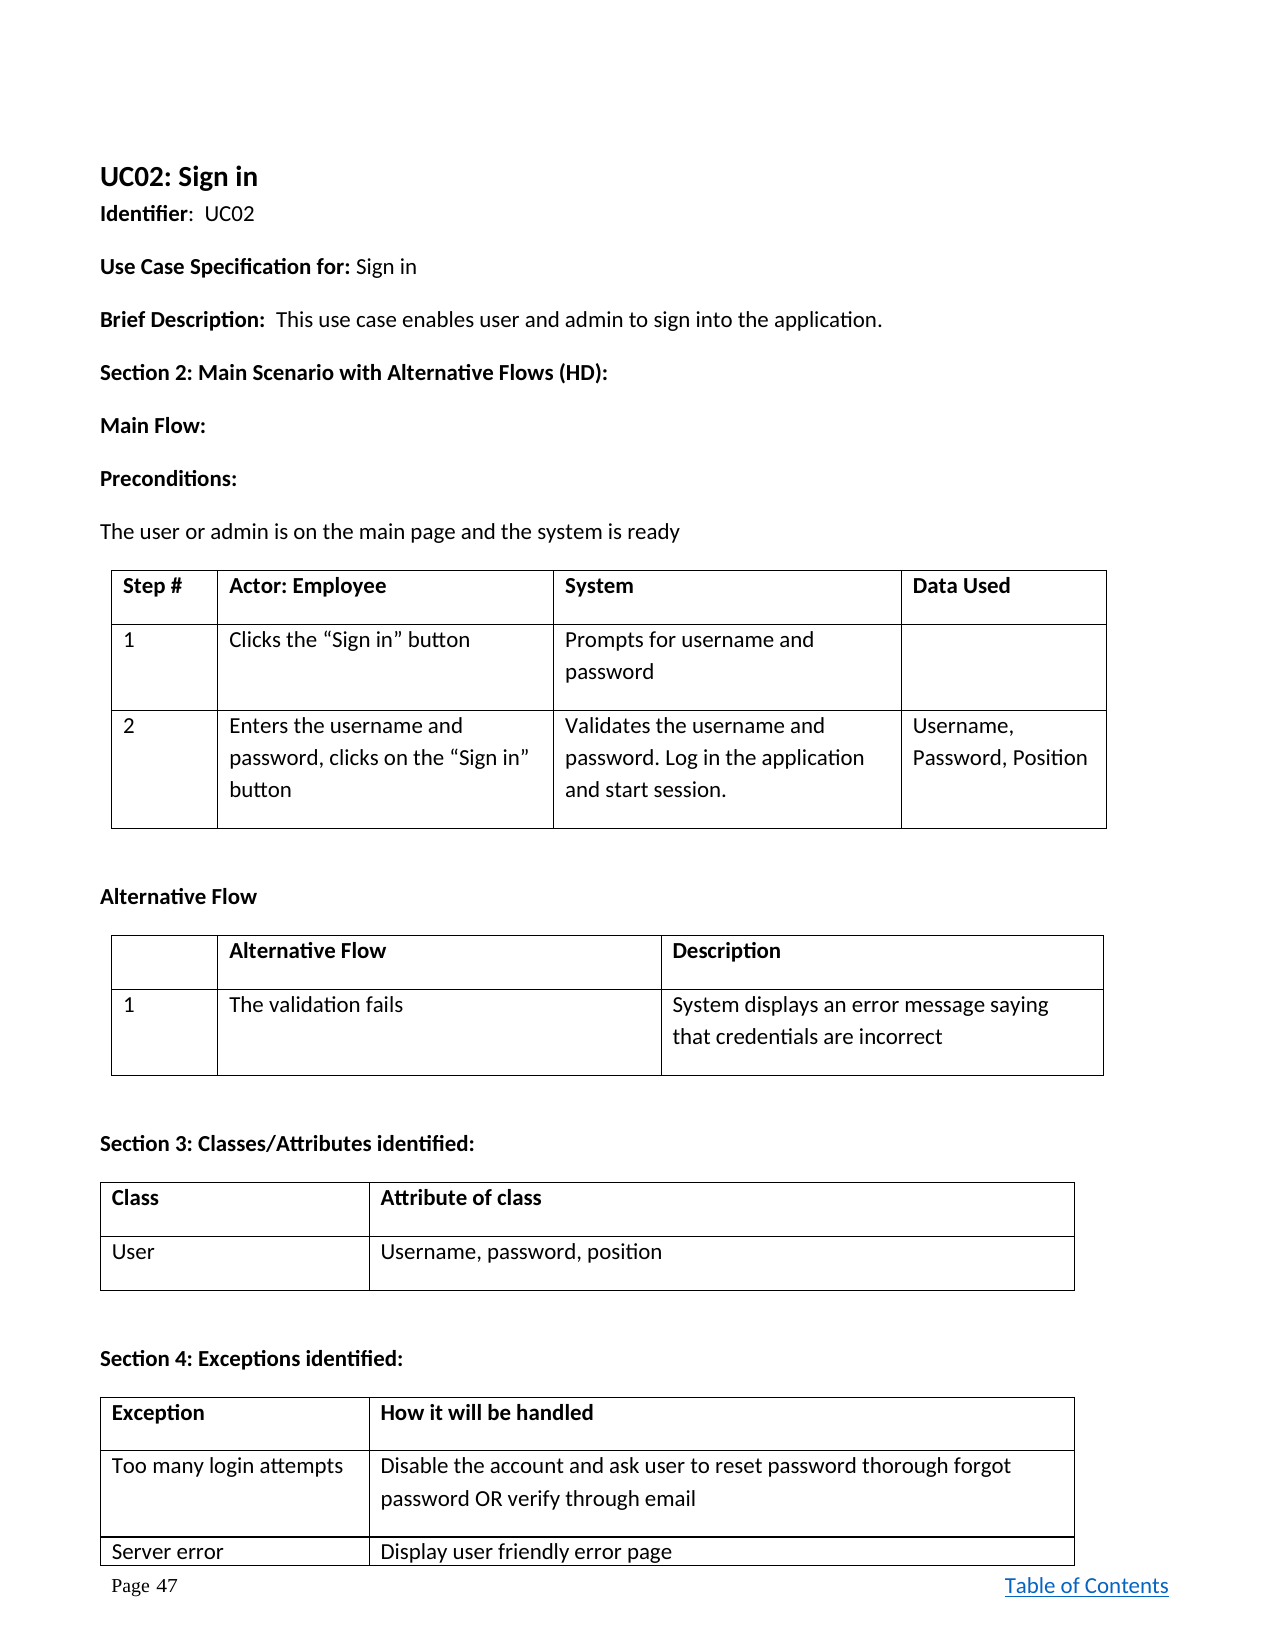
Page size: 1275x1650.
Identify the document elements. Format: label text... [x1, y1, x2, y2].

text Section 2: Main Scenario with Alternative Flows (HD): [100, 358, 1175, 386]
table_cell Clicks the “Sign in” button [218, 625, 553, 710]
table_cell Enters the username and password, clicks on the “Sign in” button [218, 711, 553, 828]
table_header Exception [101, 1398, 369, 1450]
table_cell Username, Password, Position [902, 711, 1106, 828]
table_header System [554, 571, 901, 624]
text Section 3: Classes/Attributes identified: [100, 1129, 1175, 1157]
table_cell Disable the account and ask user to reset password thorough forgot password OR verify through email [370, 1451, 1074, 1536]
text Alternative Flow [100, 882, 1175, 910]
table_cell 2 [112, 711, 217, 828]
table_header Actor: Employee [218, 571, 553, 624]
table_header [112, 936, 217, 989]
table_cell Validates the username and password. Log in the application and start session. [554, 711, 901, 828]
table_header Alternative Flow [218, 936, 661, 989]
table_cell Username, password, position [370, 1237, 1074, 1289]
table_header Data Used [902, 571, 1106, 624]
table_header Class [101, 1183, 369, 1236]
text Identifier: UC02 [100, 199, 1175, 227]
table_header Step # [112, 571, 217, 624]
table_cell Too many login attempts [101, 1451, 369, 1536]
text The user or admin is on the main page and the system is ready [100, 517, 1175, 545]
subtitle UC02: Sign in [100, 158, 1175, 194]
table_header Description [662, 936, 1103, 989]
table_cell User [101, 1237, 369, 1289]
table_cell 1 [112, 625, 217, 710]
text Preconditions: [100, 464, 1175, 492]
table_header Attribute of class [370, 1183, 1074, 1236]
text Section 4: Exceptions identified: [100, 1344, 1175, 1372]
text Main Flow: [100, 411, 1175, 439]
table_cell 1 [112, 990, 217, 1075]
table_cell The validation fails [218, 990, 661, 1075]
table_cell [902, 625, 1106, 710]
table_header How it will be handled [370, 1398, 1074, 1450]
text Use Case Specification for: Sign in [100, 252, 1175, 280]
text Brief Description: This use case enables user and admin to sign into the application. [100, 305, 1175, 333]
table_cell System displays an error message saying that credentials are incorrect [662, 990, 1103, 1075]
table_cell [370, 1538, 1074, 1565]
table_cell Prompts for username and password [554, 625, 901, 710]
table_cell Server error [101, 1538, 369, 1565]
